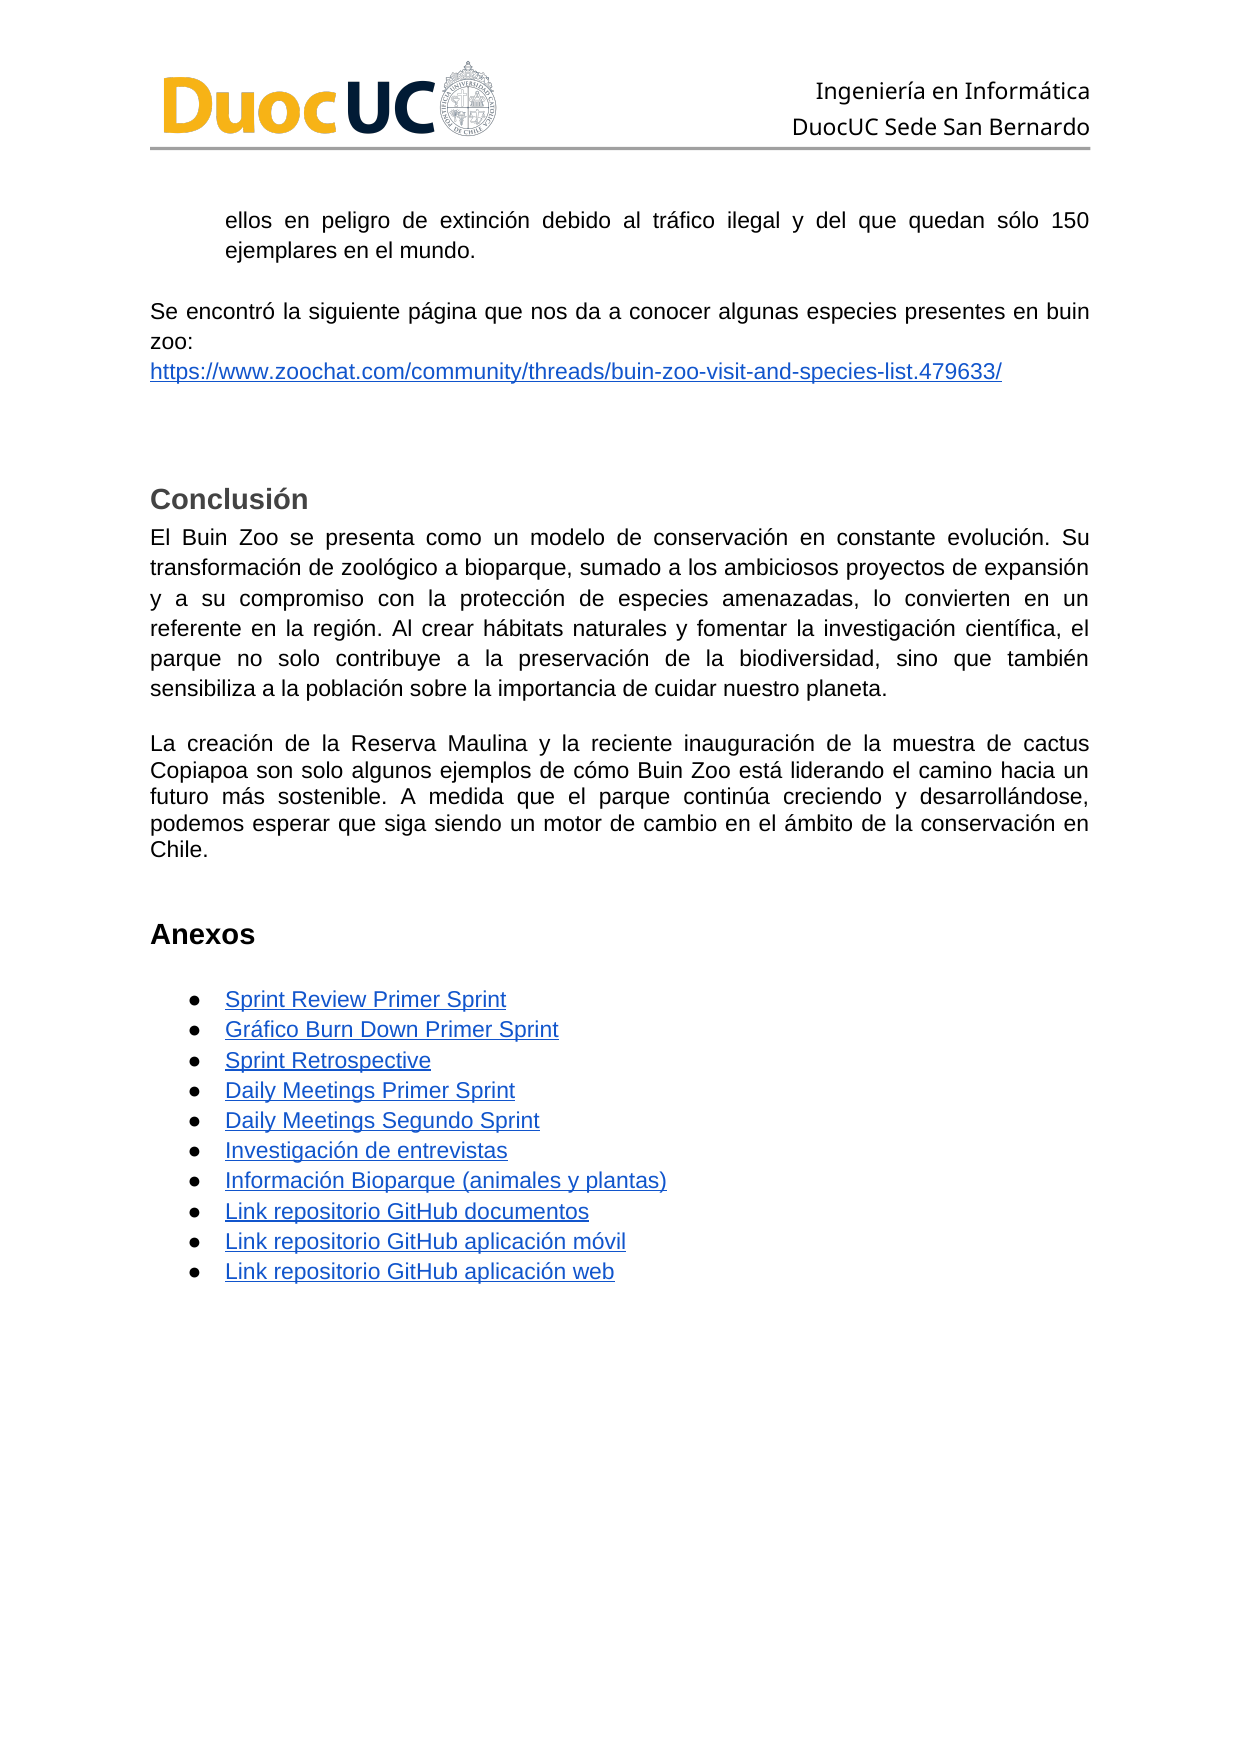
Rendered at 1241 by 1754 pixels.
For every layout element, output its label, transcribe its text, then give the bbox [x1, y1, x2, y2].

list Información Bioparque (animales y plantas) [187, 1167, 1090, 1194]
picture [159, 56, 501, 141]
subtitle Conclusión [150, 482, 1090, 516]
list Investigación de entrevistas [187, 1137, 1090, 1163]
text https://www.zoochat.com/community/threads/buin-zoo-visit-and-species-list.479633/ [150, 358, 1090, 385]
list Link repositorio GitHub aplicación web [187, 1258, 1090, 1284]
list Gráfico Burn Down Primer Sprint [187, 1016, 1090, 1043]
list Sprint Review Primer Sprint [187, 986, 1090, 1012]
list Daily Meetings Segundo Sprint [187, 1107, 1090, 1133]
list Link repositorio GitHub documentos [187, 1198, 1090, 1224]
text El Buin Zoo se presenta como un modelo de conservación en constante evolución. Su transformación de zoológico a bioparque, sumado a los ambiciosos proyectos de expansión y a su compromiso con la protección de especies amenazadas, lo convierten en un referente en la región. Al crear hábitats naturales y fomentar la investigación científica, el parque no solo contribuye a la preservación de la biodiversidad, sino que también sensibiliza a la población sobre la importancia de cuidar nuestro planeta. [150, 524, 1090, 702]
text Se encontró la siguiente página que nos da a conocer algunas especies presentes en buin zoo: [150, 298, 1090, 354]
text La creación de la Reserva Maulina y la reciente inauguración de la muestra de cactus Copiapoa son solo algunos ejemplos de cómo Buin Zoo está liderando el camino hacia un futuro más sostenible. A medida que el parque continúa creciendo y desarrollándose, podemos esperar que siga siendo un motor de cambio en el ámbito de la conservación en Chile. [150, 730, 1090, 862]
subtitle Anexos [150, 917, 1090, 951]
list Daily Meetings Primer Sprint [187, 1077, 1090, 1103]
list Link repositorio GitHub aplicación móvil [187, 1228, 1090, 1254]
list Sprint Retrospective [187, 1047, 1090, 1073]
